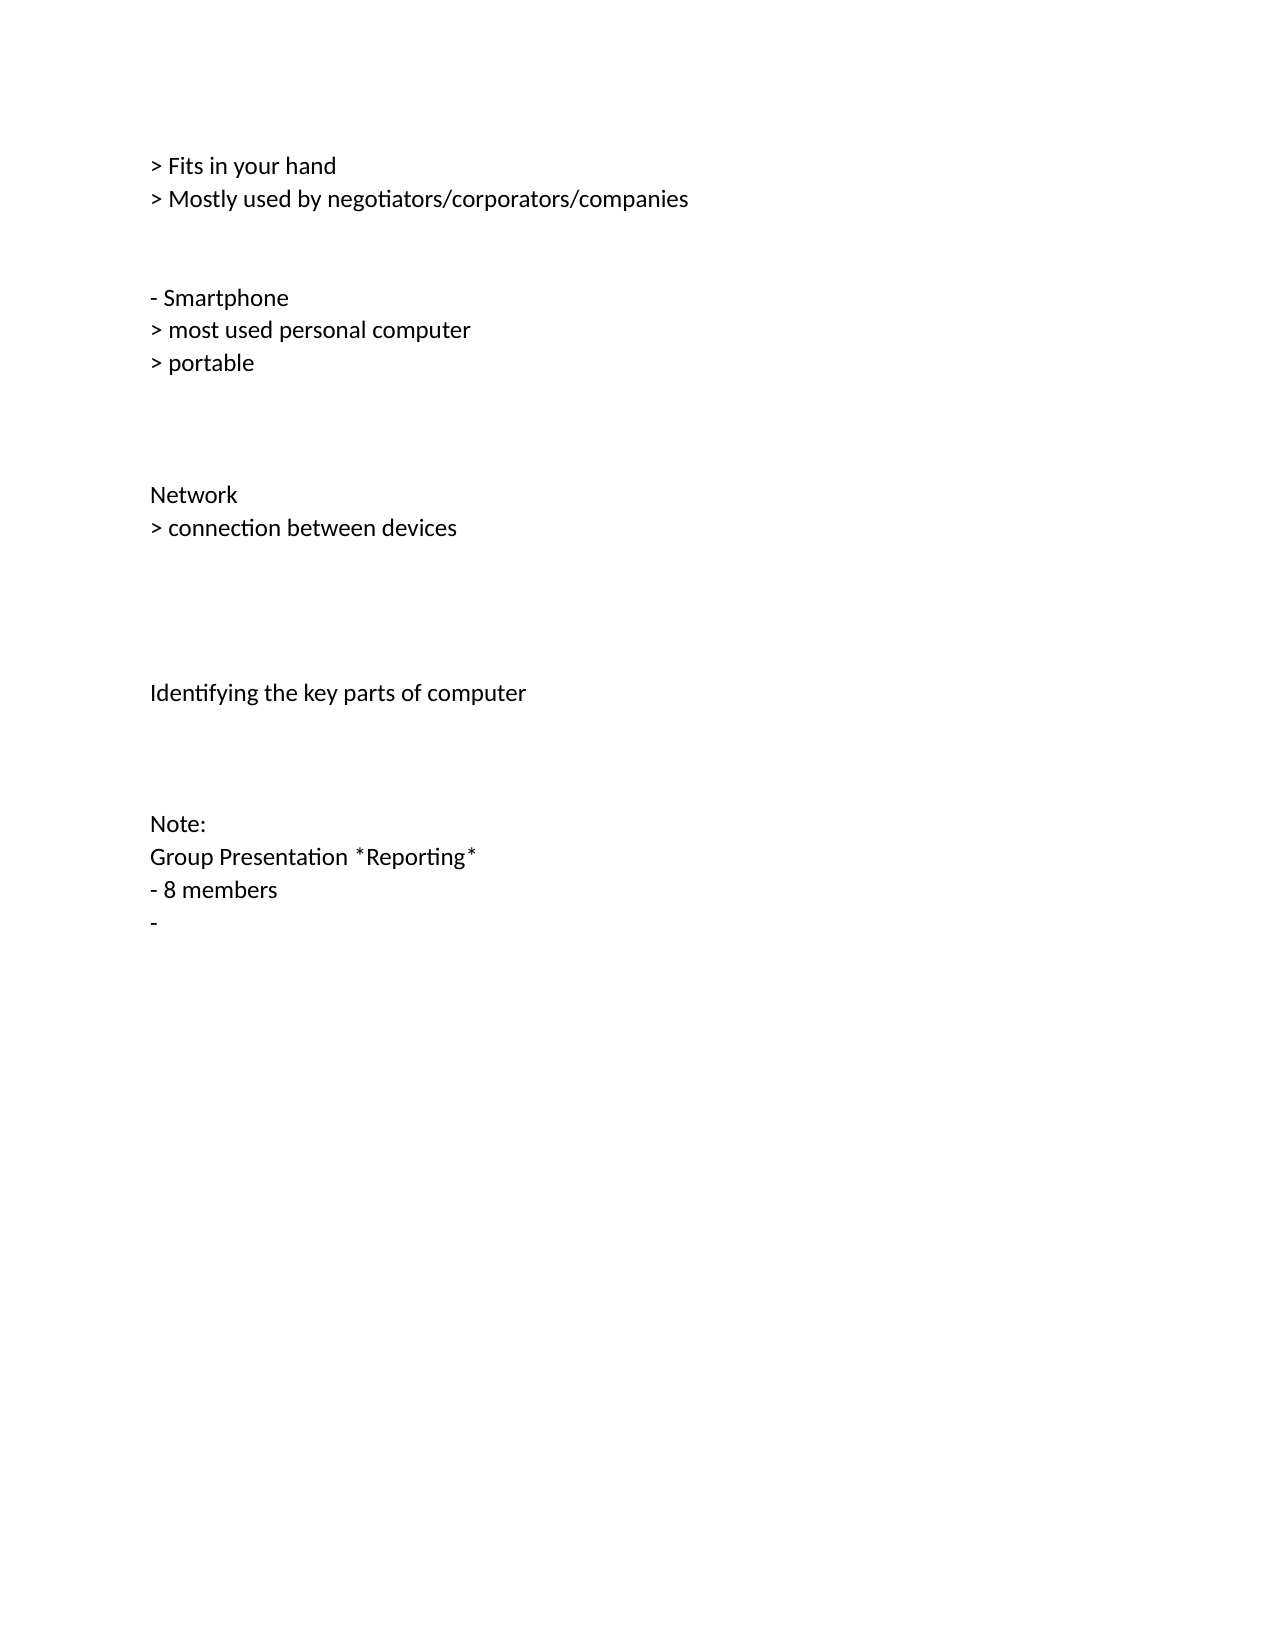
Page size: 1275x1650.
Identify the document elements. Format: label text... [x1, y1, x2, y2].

text > most used personal computer [150, 314, 1125, 345]
text Identifying the key parts of computer [150, 677, 1125, 707]
text - [150, 907, 1125, 938]
text Note: [150, 808, 1125, 839]
text > portable [150, 347, 1125, 378]
text > connection between devices [150, 512, 1125, 543]
text Network [150, 479, 1125, 510]
text - Smartphone [150, 282, 1125, 312]
text > Fits in your hand [150, 150, 1125, 181]
text - 8 members [150, 874, 1125, 905]
text Group Presentation *Reporting* [150, 841, 1125, 872]
text > Mostly used by negotiators/corporators/companies [150, 183, 1125, 213]
